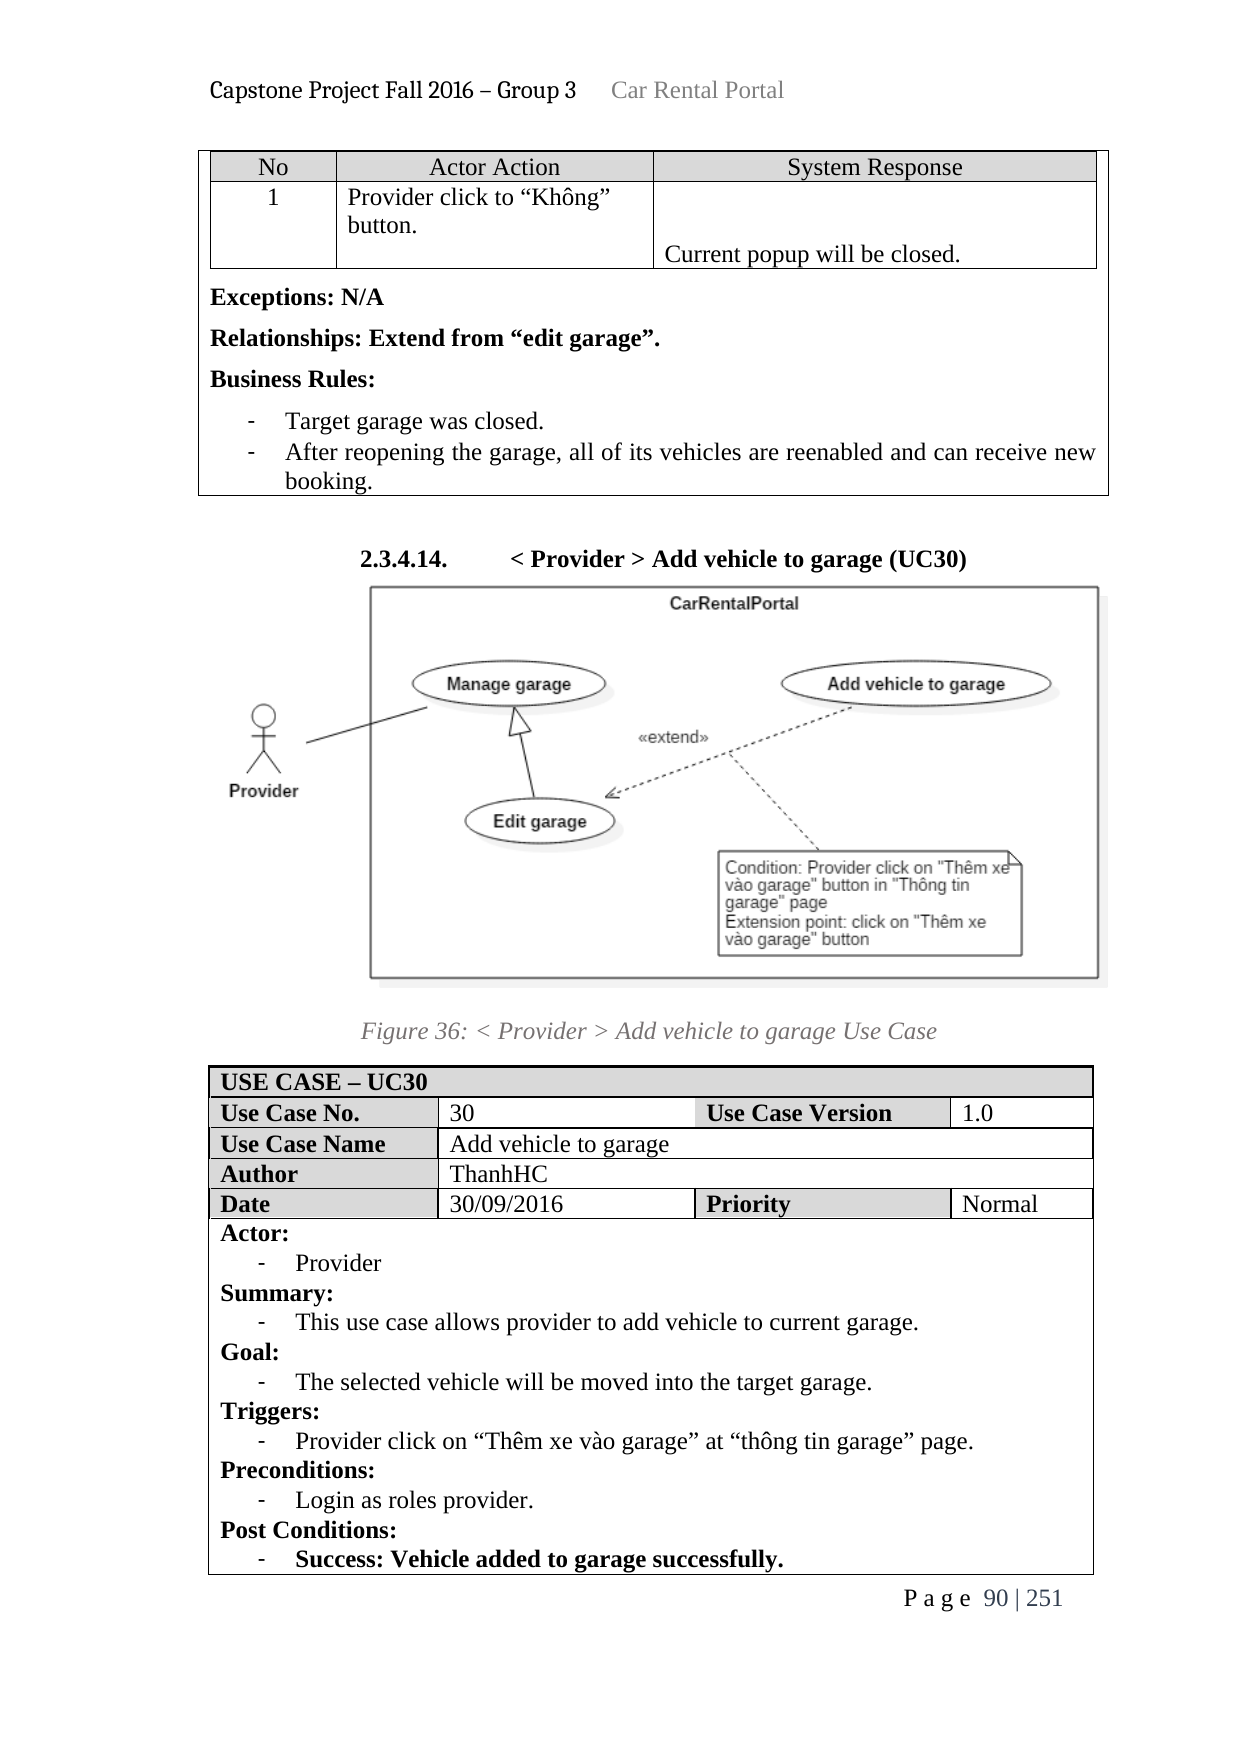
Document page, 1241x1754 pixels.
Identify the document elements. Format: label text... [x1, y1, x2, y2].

table_cell Date [210, 1189, 437, 1217]
picture [210, 575, 1114, 997]
table_cell Use Case No. [209, 1097, 438, 1127]
table_cell Priority [696, 1189, 950, 1217]
subtitle < Provider > Add vehicle to garage (UC30) [360, 544, 1090, 573]
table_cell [209, 1219, 1093, 1574]
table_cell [199, 151, 1108, 495]
table_cell ThanhHC [439, 1159, 1093, 1188]
table_cell 30 [439, 1098, 695, 1127]
table_cell Use Case Name [210, 1128, 437, 1158]
table_cell Normal [952, 1189, 1092, 1217]
table_header USE CASE – UC30 [210, 1068, 1092, 1096]
table_cell 30/09/2016 [439, 1189, 694, 1217]
text Figure 36: < Provider > Add vehicle to garage Use Case [210, 1016, 1090, 1044]
table_cell Author [209, 1159, 438, 1188]
table_cell Add vehicle to garage [439, 1129, 1092, 1158]
table_cell 1.0 [951, 1098, 1093, 1127]
table_cell Use Case Version [695, 1098, 950, 1127]
